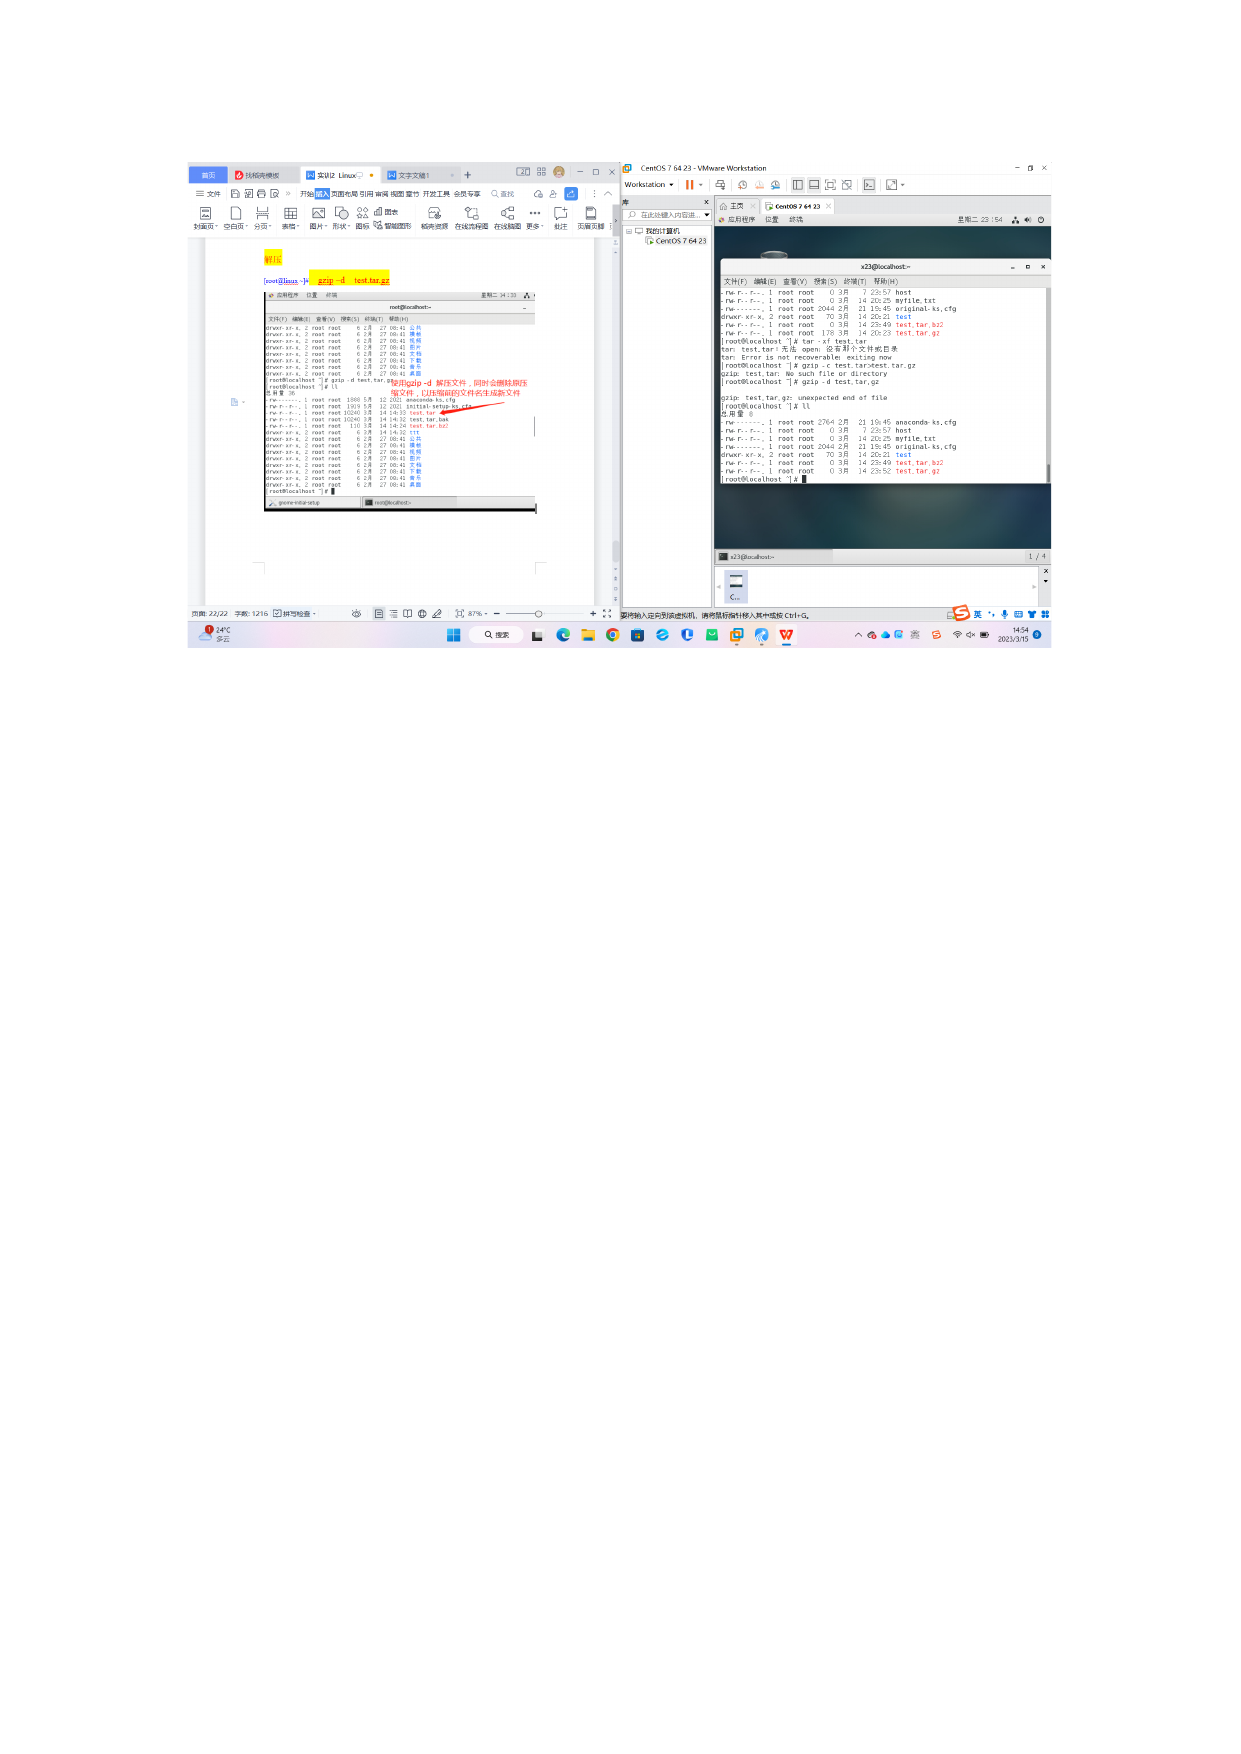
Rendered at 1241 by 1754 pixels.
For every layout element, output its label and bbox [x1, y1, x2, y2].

picture [187, 162, 1052, 648]
